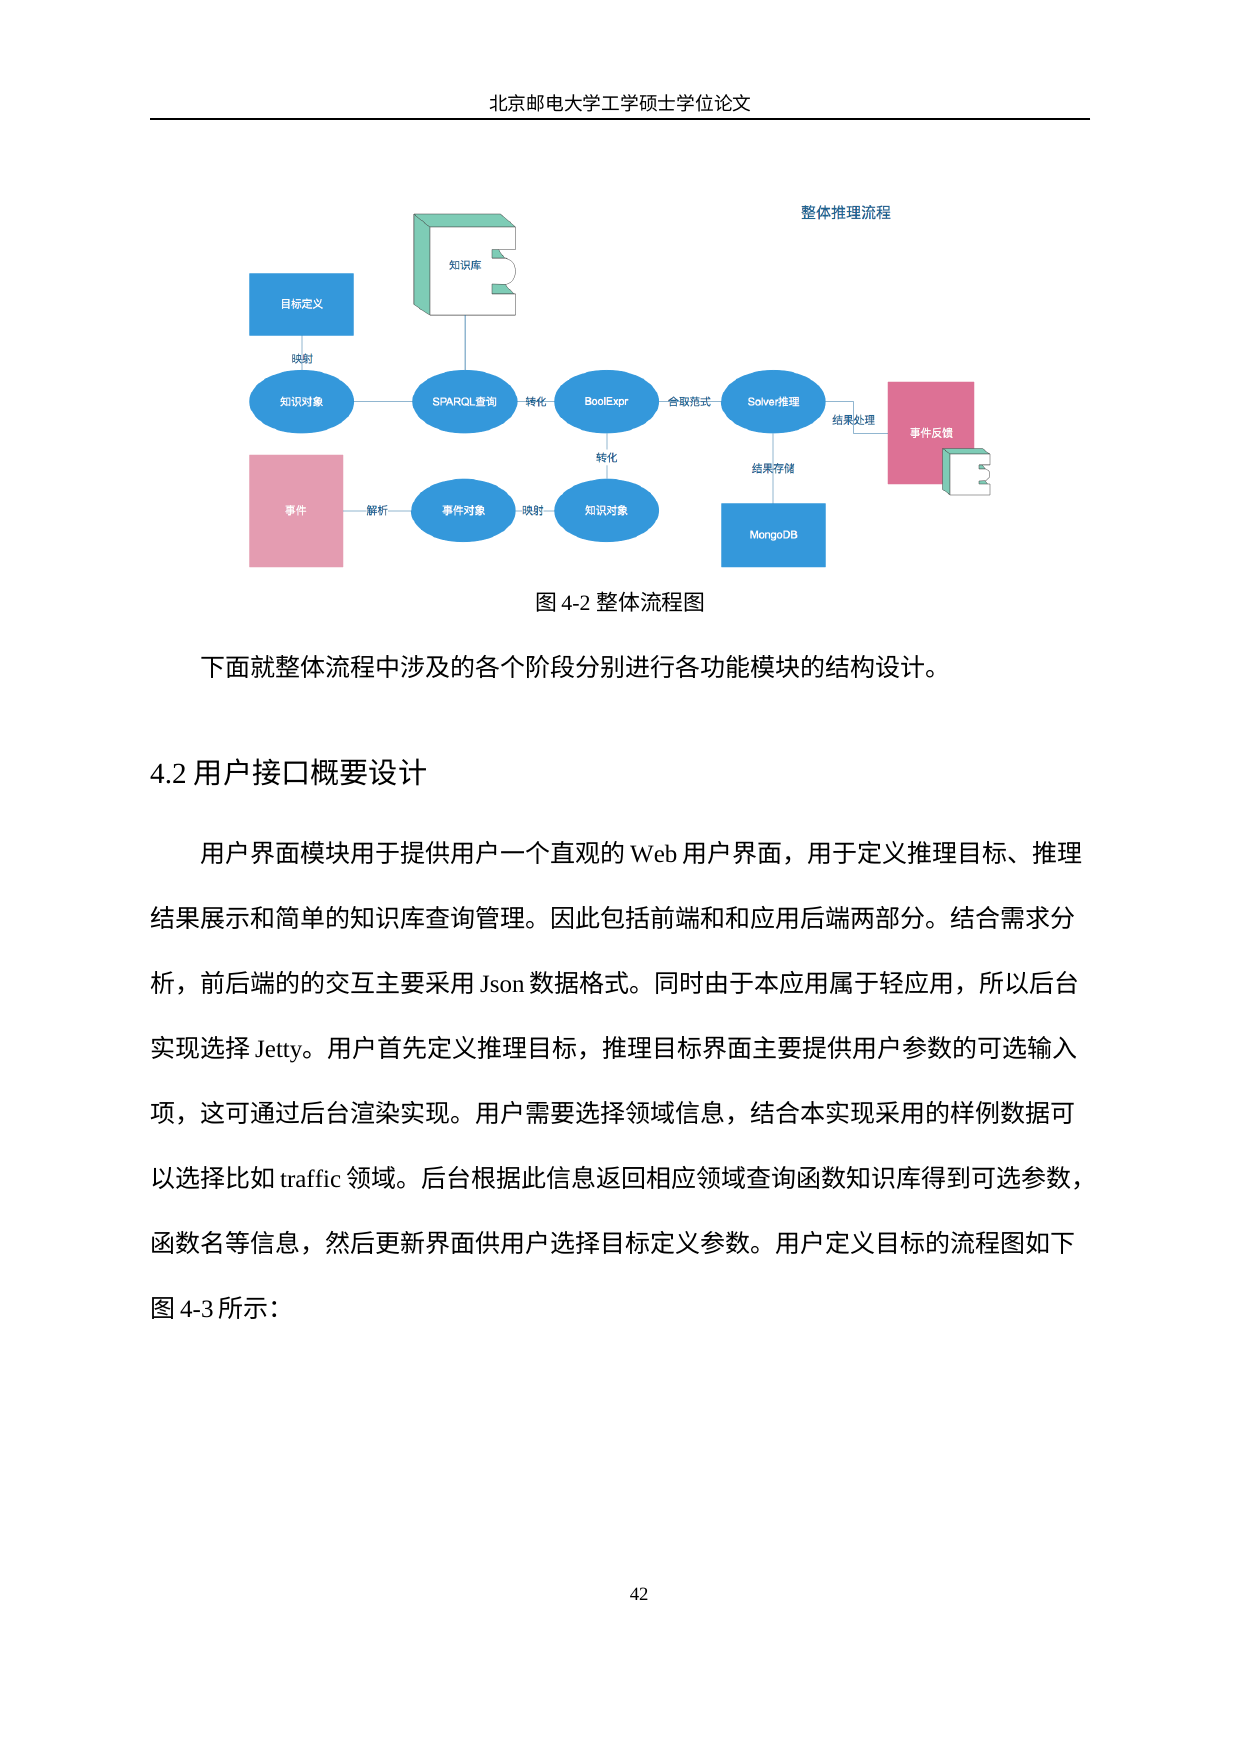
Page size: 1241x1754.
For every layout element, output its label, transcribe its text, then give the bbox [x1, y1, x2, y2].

text 下面就整体流程中涉及的各个阶段分别进行各功能模块的结构设计。 [150, 633, 1090, 698]
text 图4-2 整体流程图 [150, 584, 1090, 617]
picture [237, 194, 1003, 579]
subtitle 4.2 用户接口概要设计 [150, 738, 1090, 803]
text 用户界面模块用于提供用户一个直观的Web用户界面，用于定义推理目标、推理结果展示和简单的知识库查询管理。因此包括前端和和应用后端两部分。结合需求分析，前后端的的交互主要采用Json数据格式。同时由于本应用属于轻应用，所以后台实现选择Jetty。用户首先定义推理目标，推理目标界面主要提供用户参数的可选输入项，这可通过后台渲染实现。用户需要选择领域信息，结合本实现采用的样例数据可以选择比如traffic领域。后台根据此信息返回相应领域查询函数知识库得到可选参数，函数名等信息，然后更新界面供用户选择目标定义参数。用户定义目标的流程图如下图4-3所示： [150, 819, 1090, 1339]
